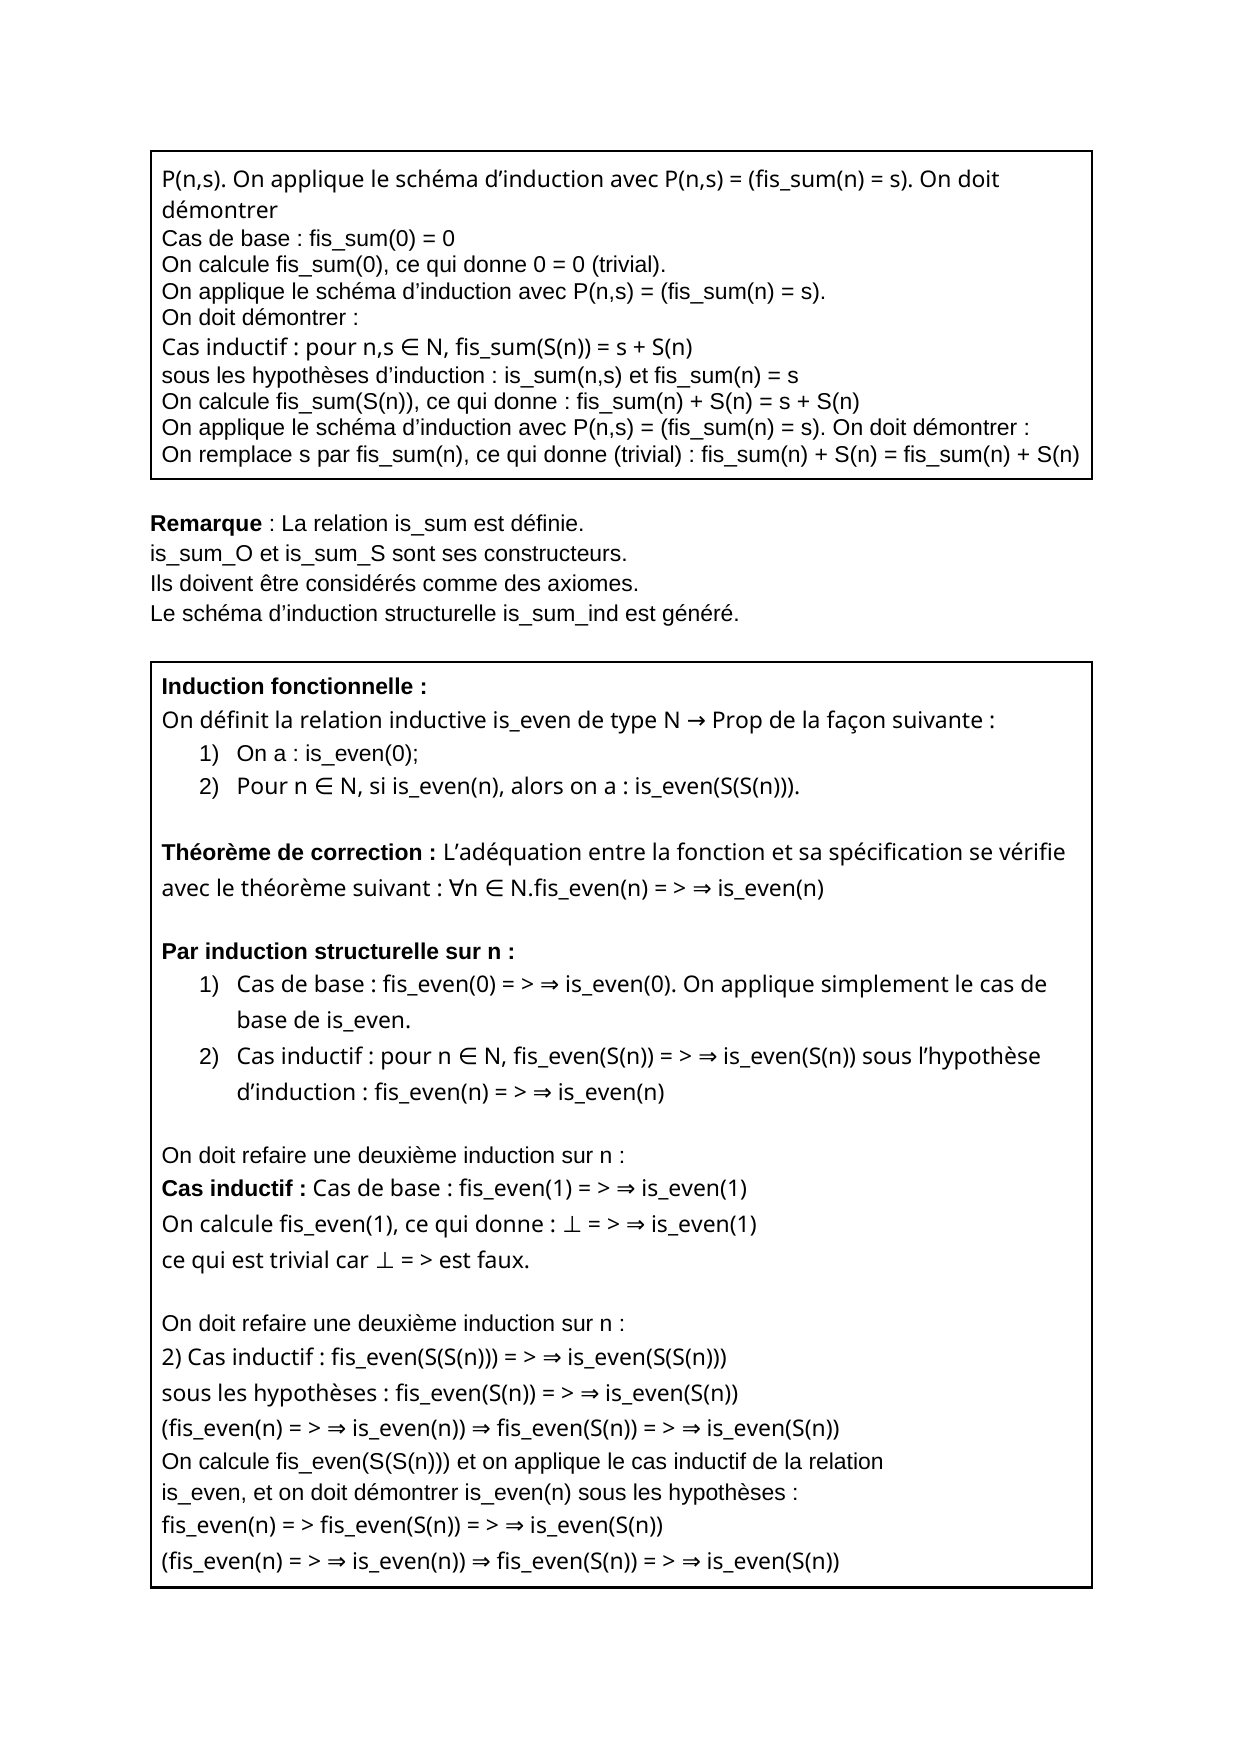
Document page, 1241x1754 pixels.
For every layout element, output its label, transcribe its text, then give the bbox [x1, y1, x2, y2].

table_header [152, 152, 1091, 477]
text Ils doivent être considérés comme des axiomes. [150, 570, 1090, 597]
text is_sum_O et is_sum_S sont ses constructeurs. [150, 540, 1090, 566]
text Remarque : La relation is_sum est définie. [150, 510, 1090, 536]
text Le schéma d’induction structurelle is_sum_ind est généré. [150, 600, 1090, 627]
table_header Induction fonctionnelle : On définit la relation inductive is_even de type N → Prop de la façon suivante : On a : is_even(0); Pour n ∈ N, si is_even(n), alors on a : is_even(S(S(n))). Théorème de correction : L’adéquation entre la fonction et sa spécification se vérifie avec le théorème suivant : ∀n ∈ N.fis_even(n) = > ⇒ is_even(n) Par induction structurelle sur n : Cas de base : fis_even(0) = > ⇒ is_even(0). On applique simplement le cas de base de is_even. Cas inductif : pour n ∈ N, fis_even(S(n)) = > ⇒ is_even(S(n)) sous l’hypothèse d’induction : fis_even(n) = > ⇒ is_even(n) On doit refaire une deuxième induction sur n : Cas inductif : Cas de base : fis_even(1) = > ⇒ is_even(1) On calcule fis_even(1), ce qui donne : ⊥ = > ⇒ is_even(1) ce qui est trivial car ⊥ = > est faux. On doit refaire une deuxième induction sur n : 2) Cas inductif : fis_even(S(S(n))) = > ⇒ is_even(S(S(n))) sous les hypothèses : fis_even(S(n)) = > ⇒ is_even(S(n)) (fis_even(n) = > ⇒ is_even(n)) ⇒ fis_even(S(n)) = > ⇒ is_even(S(n)) On calcule fis_even(S(S(n))) et on applique le cas inductif de la relation is_even, et on doit démontrer is_even(n) sous les hypothèses : fis_even(n) = > fis_even(S(n)) = > ⇒ is_even(S(n)) (fis_even(n) = > ⇒ is_even(n)) ⇒ fis_even(S(n)) = > ⇒ is_even(S(n)) [152, 663, 1091, 1586]
